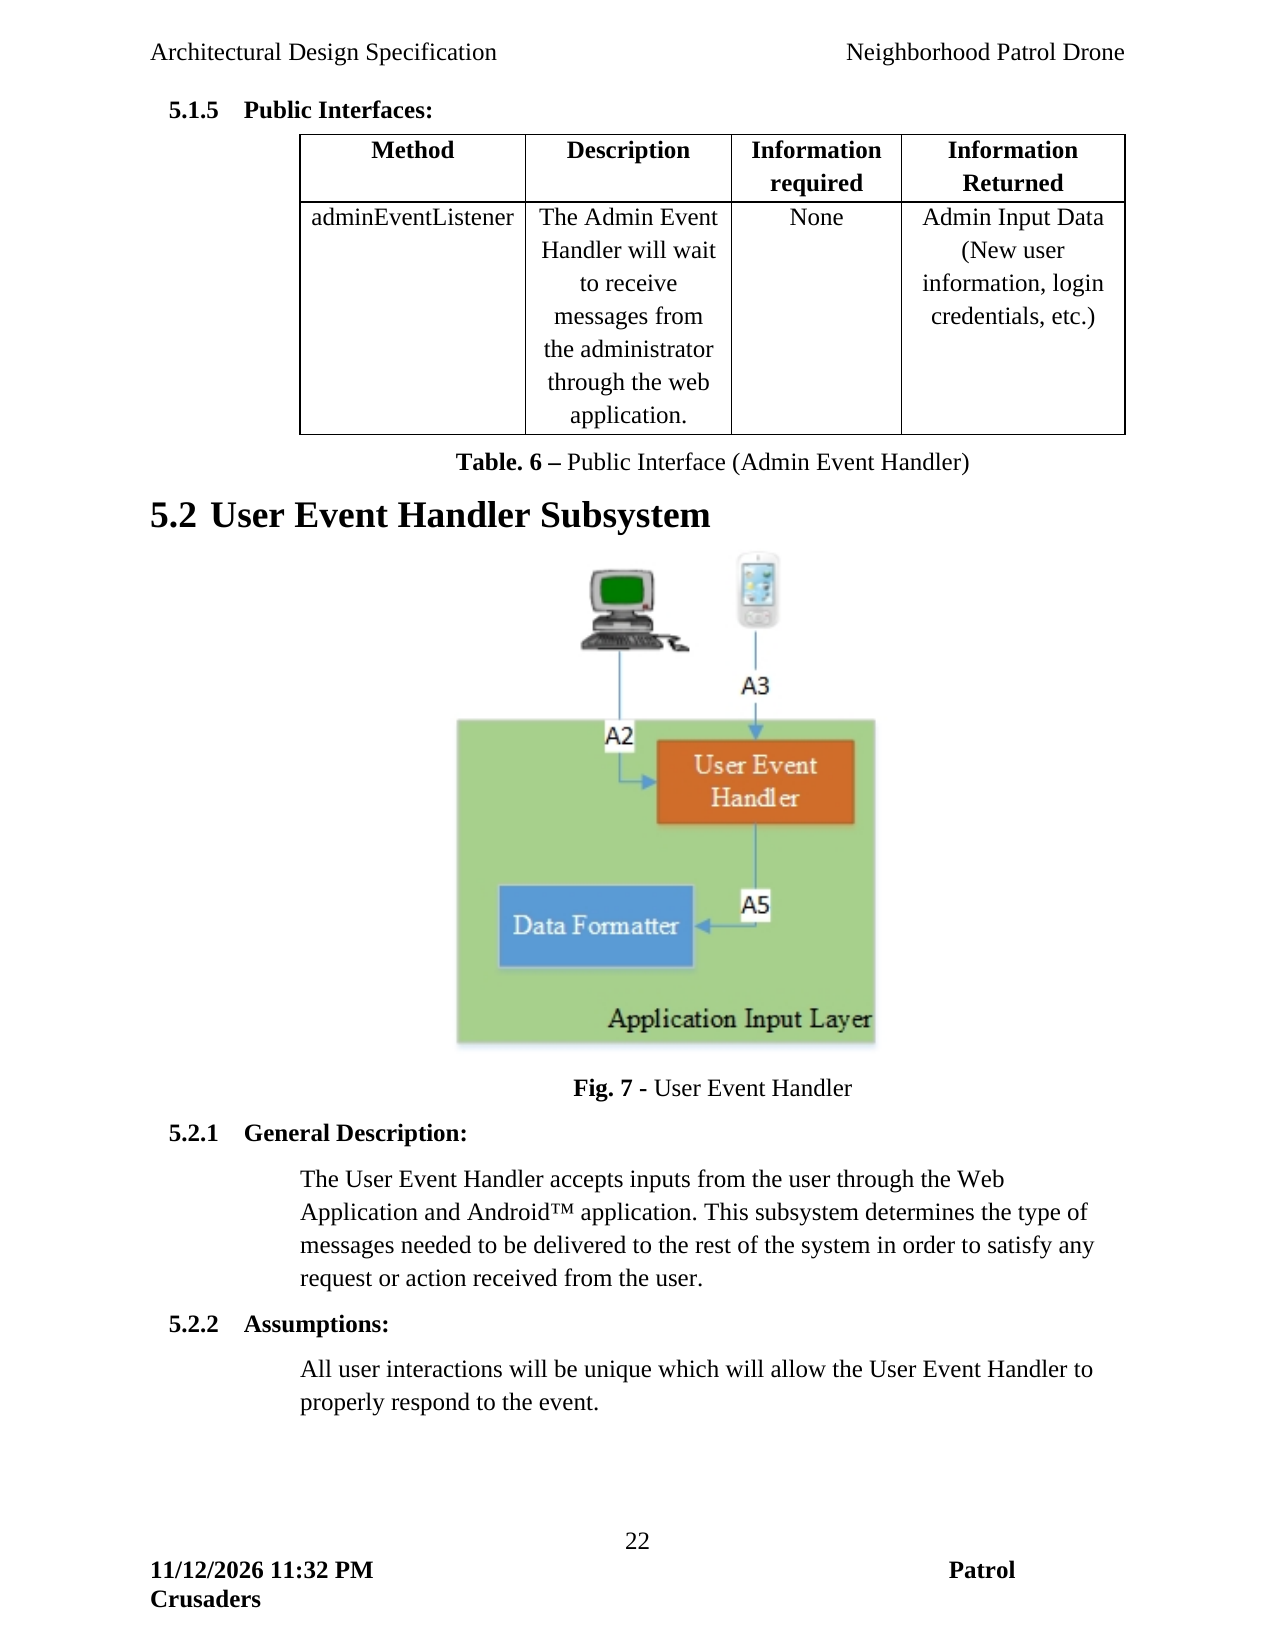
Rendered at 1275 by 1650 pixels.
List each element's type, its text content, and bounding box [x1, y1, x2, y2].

table_cell None [732, 203, 901, 433]
text The User Event Handler accepts inputs from the user through the Web Application and Android™ application. This subsystem determines the type of messages needed to be delivered to the rest of the system in order to satisfy any request or action received from the user. [300, 1164, 1125, 1292]
subtitle Public Interfaces: [169, 95, 1125, 124]
table_header Information required [732, 135, 901, 201]
table_cell adminEventListener [301, 203, 525, 433]
table_cell The Admin Event Handler will wait to receive messages from the administrator through the web application. [526, 203, 731, 433]
text All user interactions will be unique which will allow the User Event Handler to properly respond to the event. [300, 1354, 1125, 1416]
picture [450, 548, 888, 1057]
subtitle User Event Handler Subsystem [150, 493, 1125, 536]
table_header Information Returned [902, 135, 1124, 201]
text Fig. 7 - User Event Handler [300, 1073, 1125, 1102]
table_header Description [526, 135, 731, 201]
table_header Method [301, 135, 525, 201]
table_cell Admin Input Data (New user information, login credentials, etc.) [902, 203, 1124, 433]
subtitle General Description: [169, 1118, 1125, 1147]
text Table. 6 – Public Interface (Admin Event Handler) [300, 447, 1125, 476]
subtitle Assumptions: [169, 1309, 1125, 1337]
